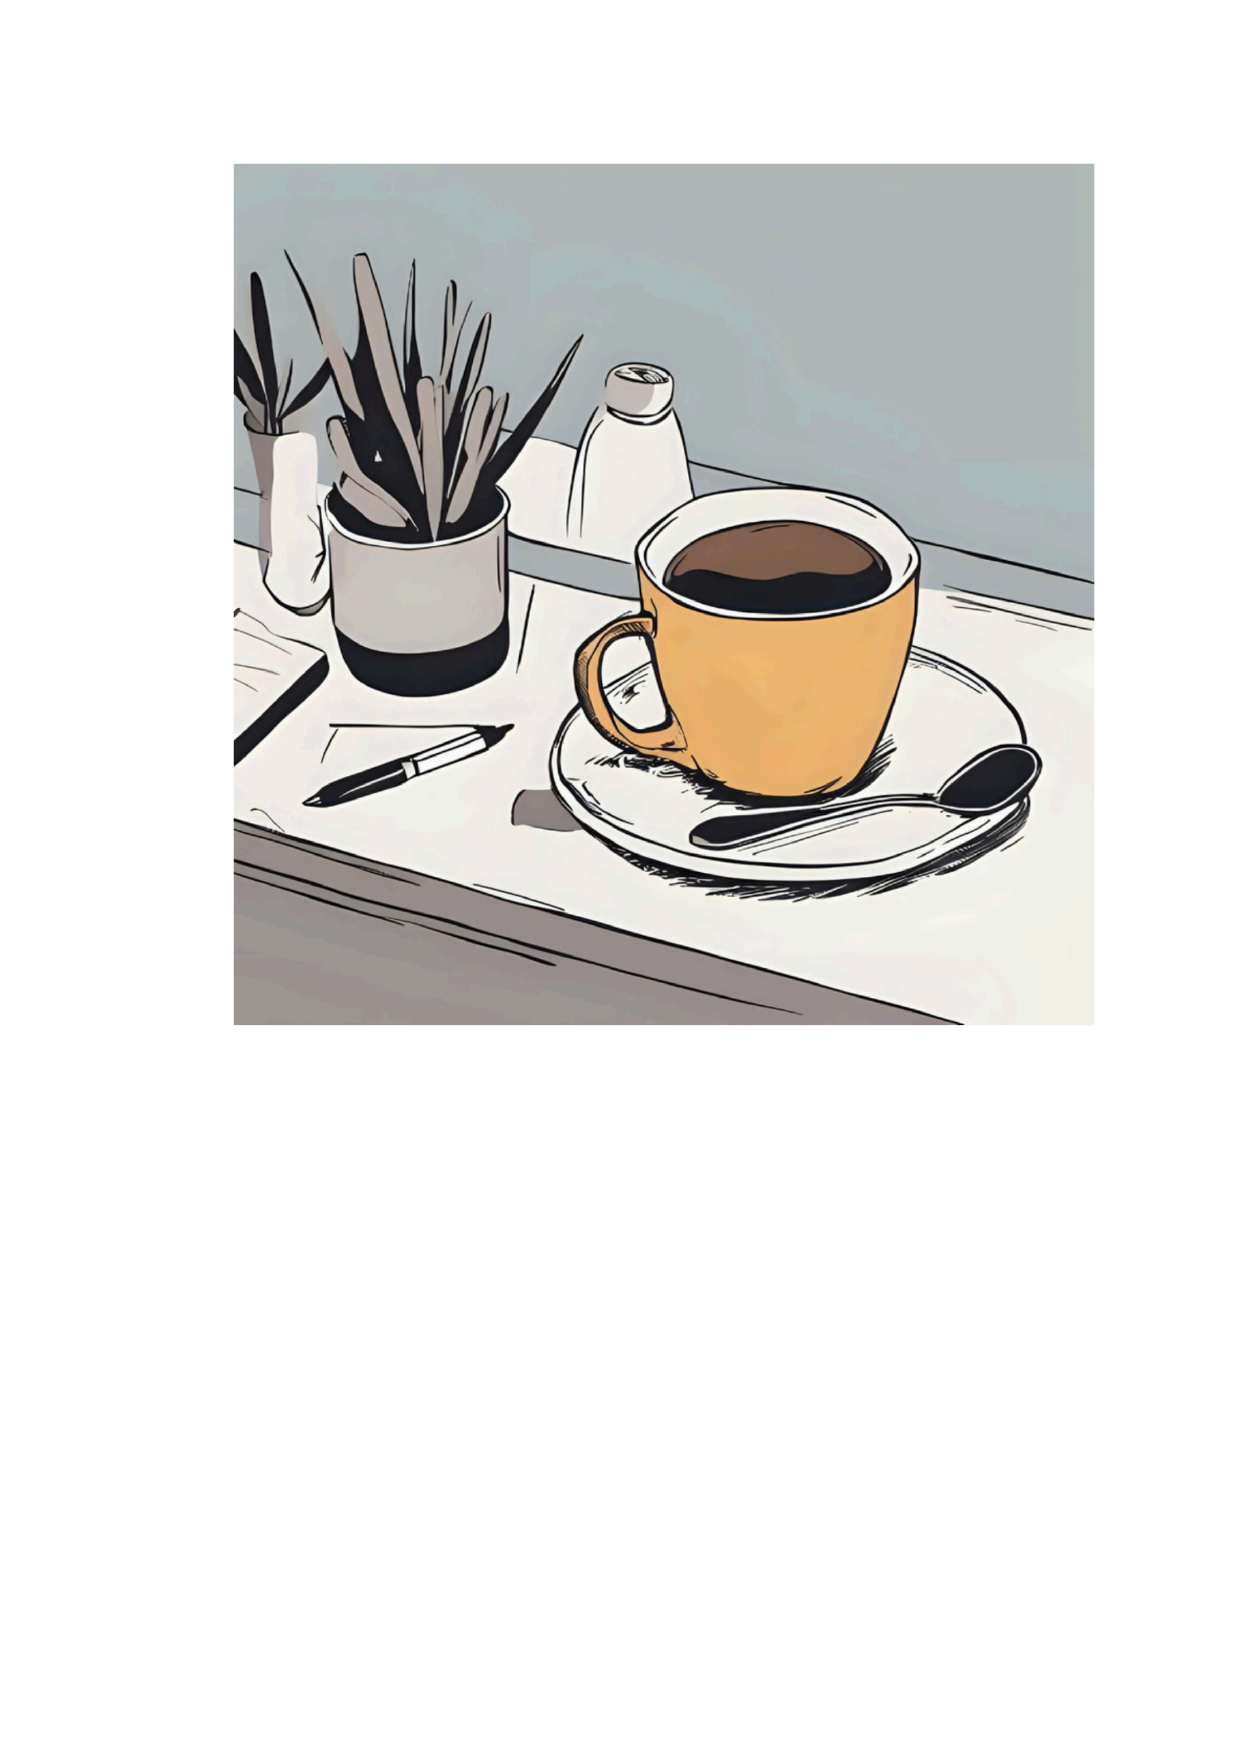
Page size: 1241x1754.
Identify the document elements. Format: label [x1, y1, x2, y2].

picture [231, 162, 1097, 1026]
